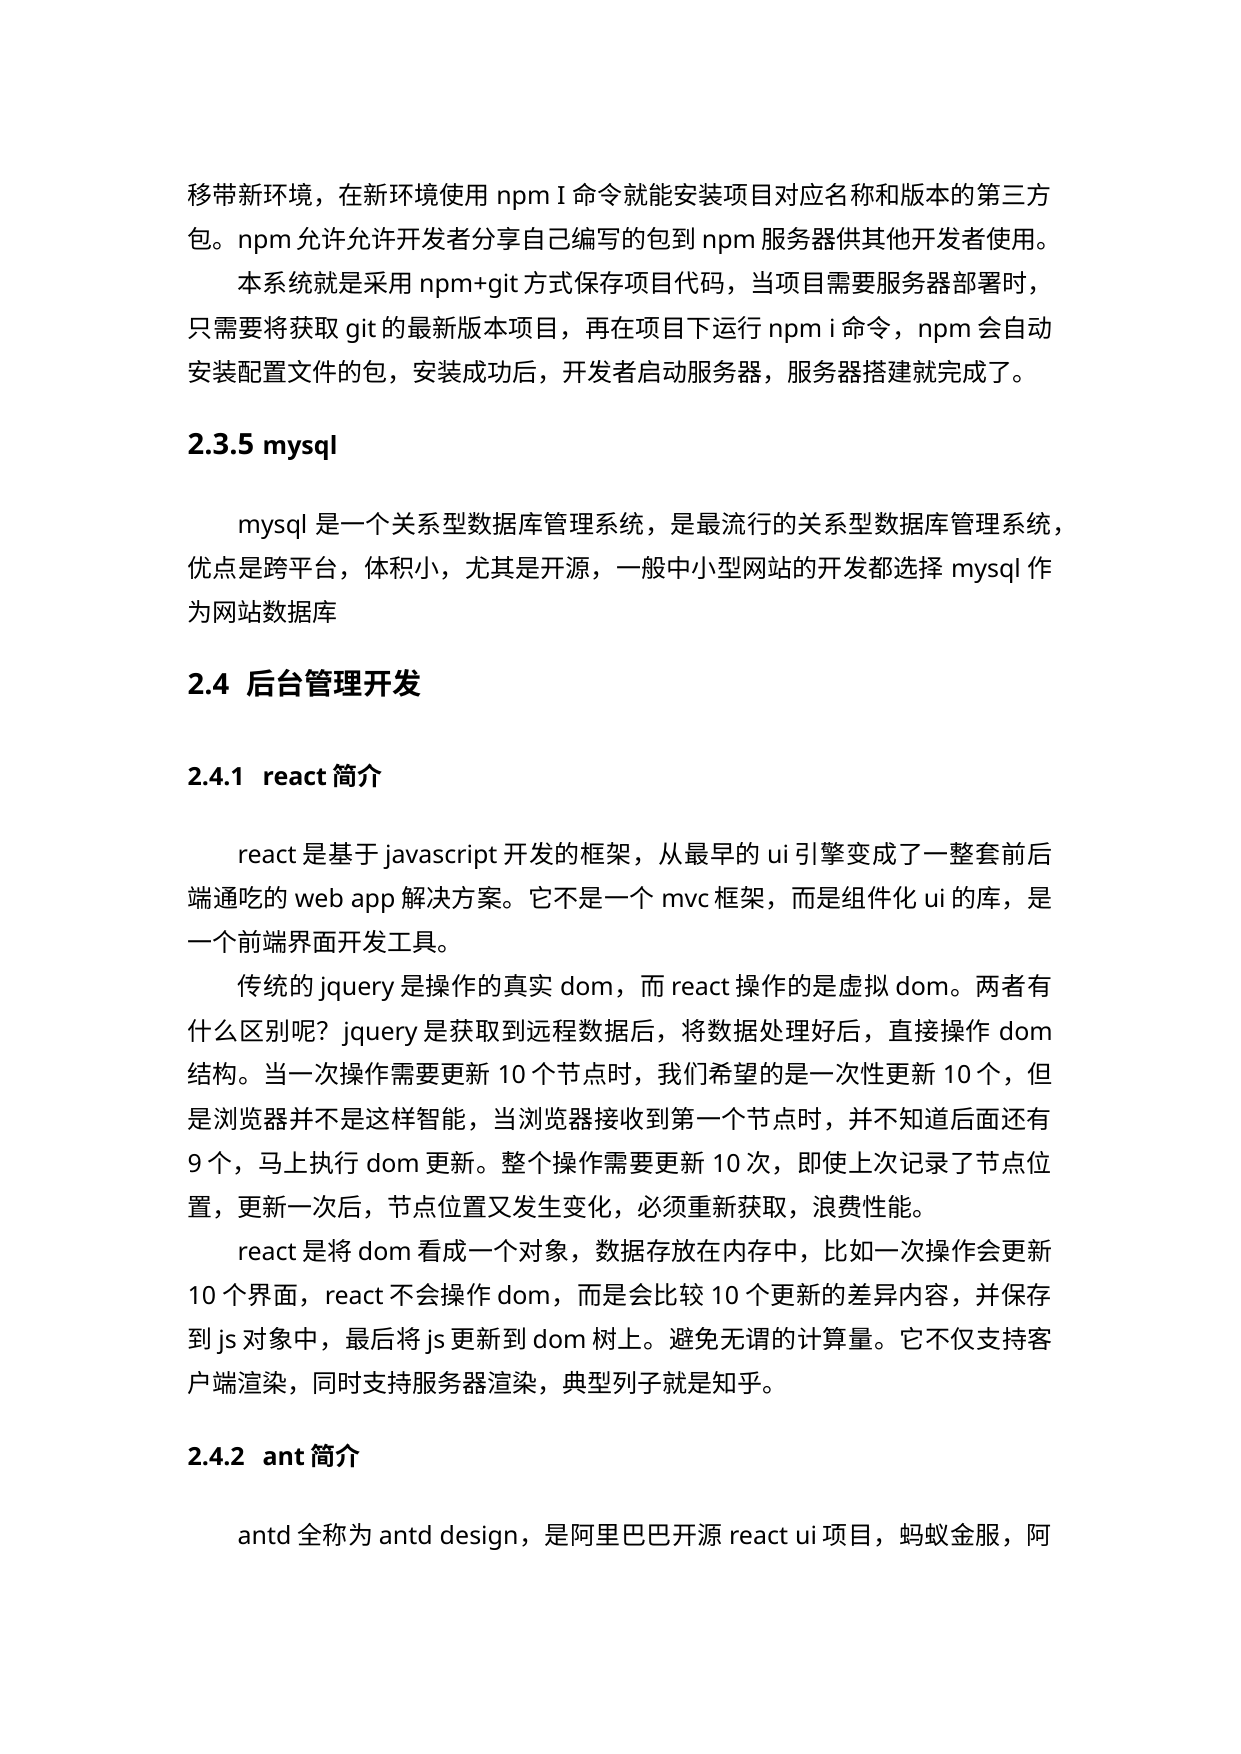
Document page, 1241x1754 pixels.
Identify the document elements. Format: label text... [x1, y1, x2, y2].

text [187, 172, 1053, 260]
text 本系统就是采用npm+git方式保存项目代码，当项目需要服务器部署时，只需要将获取git的最新版本项目，再在项目下运行npm i命令，npm会自动安装配置文件的包，安装成功后，开发者启动服务器，服务器搭建就完成了。 [187, 260, 1053, 392]
text react是将dom看成一个对象，数据存放在内存中，比如一次操作会更新10个界面，react不会操作dom，而是会比较10个更新的差异内容，并保存到js对象中，最后将js更新到dom树上。避免无谓的计算量。它不仅支持客户端渲染，同时支持服务器渲染，典型列子就是知乎。 [187, 1227, 1053, 1404]
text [187, 1511, 1053, 1556]
text react是基于javascript开发的框架，从最早的ui引擎变成了一整套前后端通吃的web app解决方案。它不是一个mvc框架，而是组件化ui的库，是一个前端界面开发工具。 [187, 831, 1053, 963]
subtitle react简介 [187, 752, 1053, 796]
subtitle 后台管理开发 [187, 660, 1053, 704]
subtitle ant简介 [187, 1433, 1053, 1477]
text 传统的jquery是操作的真实dom，而react操作的是虚拟dom。两者有什么区别呢？jquery是获取到远程数据后，将数据处理好后，直接操作dom结构。当一次操作需要更新10个节点时，我们希望的是一次性更新10个，但是浏览器并不是这样智能，当浏览器接收到第一个节点时，并不知道后面还有9个，马上执行dom更新。整个操作需要更新10次，即使上次记录了节点位置，更新一次后，节点位置又发生变化，必须重新获取，浪费性能。 [187, 963, 1053, 1227]
subtitle mysql [187, 421, 1053, 466]
text mysql 是一个关系型数据库管理系统，是最流行的关系型数据库管理系统，优点是跨平台，体积小，尤其是开源，一般中小型网站的开发都选择mysql 作为网站数据库 [187, 501, 1053, 633]
